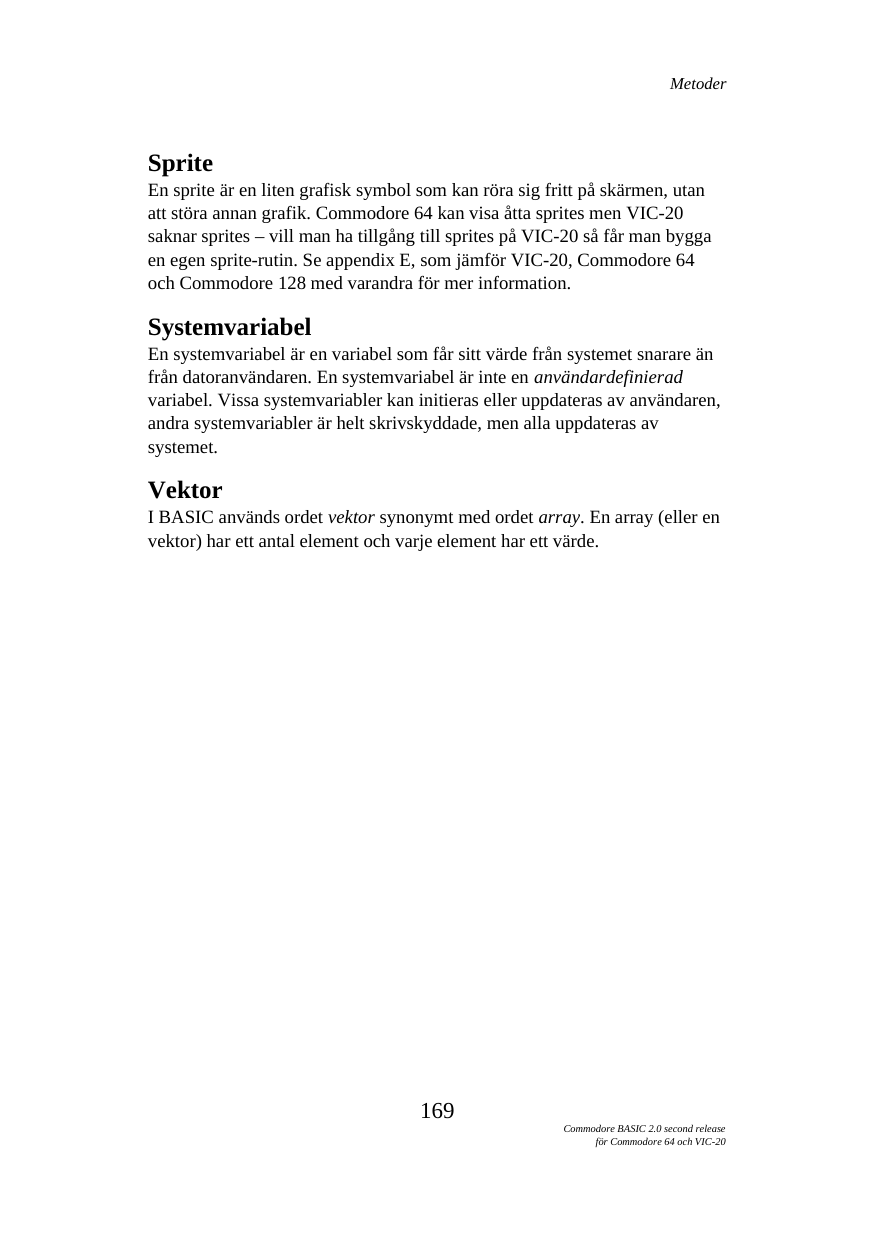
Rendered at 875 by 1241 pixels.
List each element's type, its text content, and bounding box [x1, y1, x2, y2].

text En systemvariabel är en variabel som får sitt värde från systemet snarare än från datoranvändaren. En systemvariabel är inte en användardefinierad variabel. Vissa systemvariabler kan initieras eller uppdateras av användaren, andra systemvariabler är helt skrivskyddade, men alla uppdateras av systemet. [148, 343, 726, 457]
text En sprite är en liten grafisk symbol som kan röra sig fritt på skärmen, utan att störa annan grafik. Commodore 64 kan visa åtta sprites men VIC-20 saknar sprites – vill man ha tillgång till sprites på VIC-20 så får man bygga en egen sprite-rutin. Se appendix E, som jämför VIC-20, Commodore 64 och Commodore 128 med varandra för mer information. [148, 179, 726, 293]
subtitle Systemvariabel [148, 312, 726, 340]
text I BASIC används ordet vektor synonymt med ordet array. En array (eller en vektor) har ett antal element och varje element har ett värde. [148, 506, 726, 551]
subtitle Sprite [148, 148, 726, 176]
subtitle Vektor [148, 475, 726, 504]
